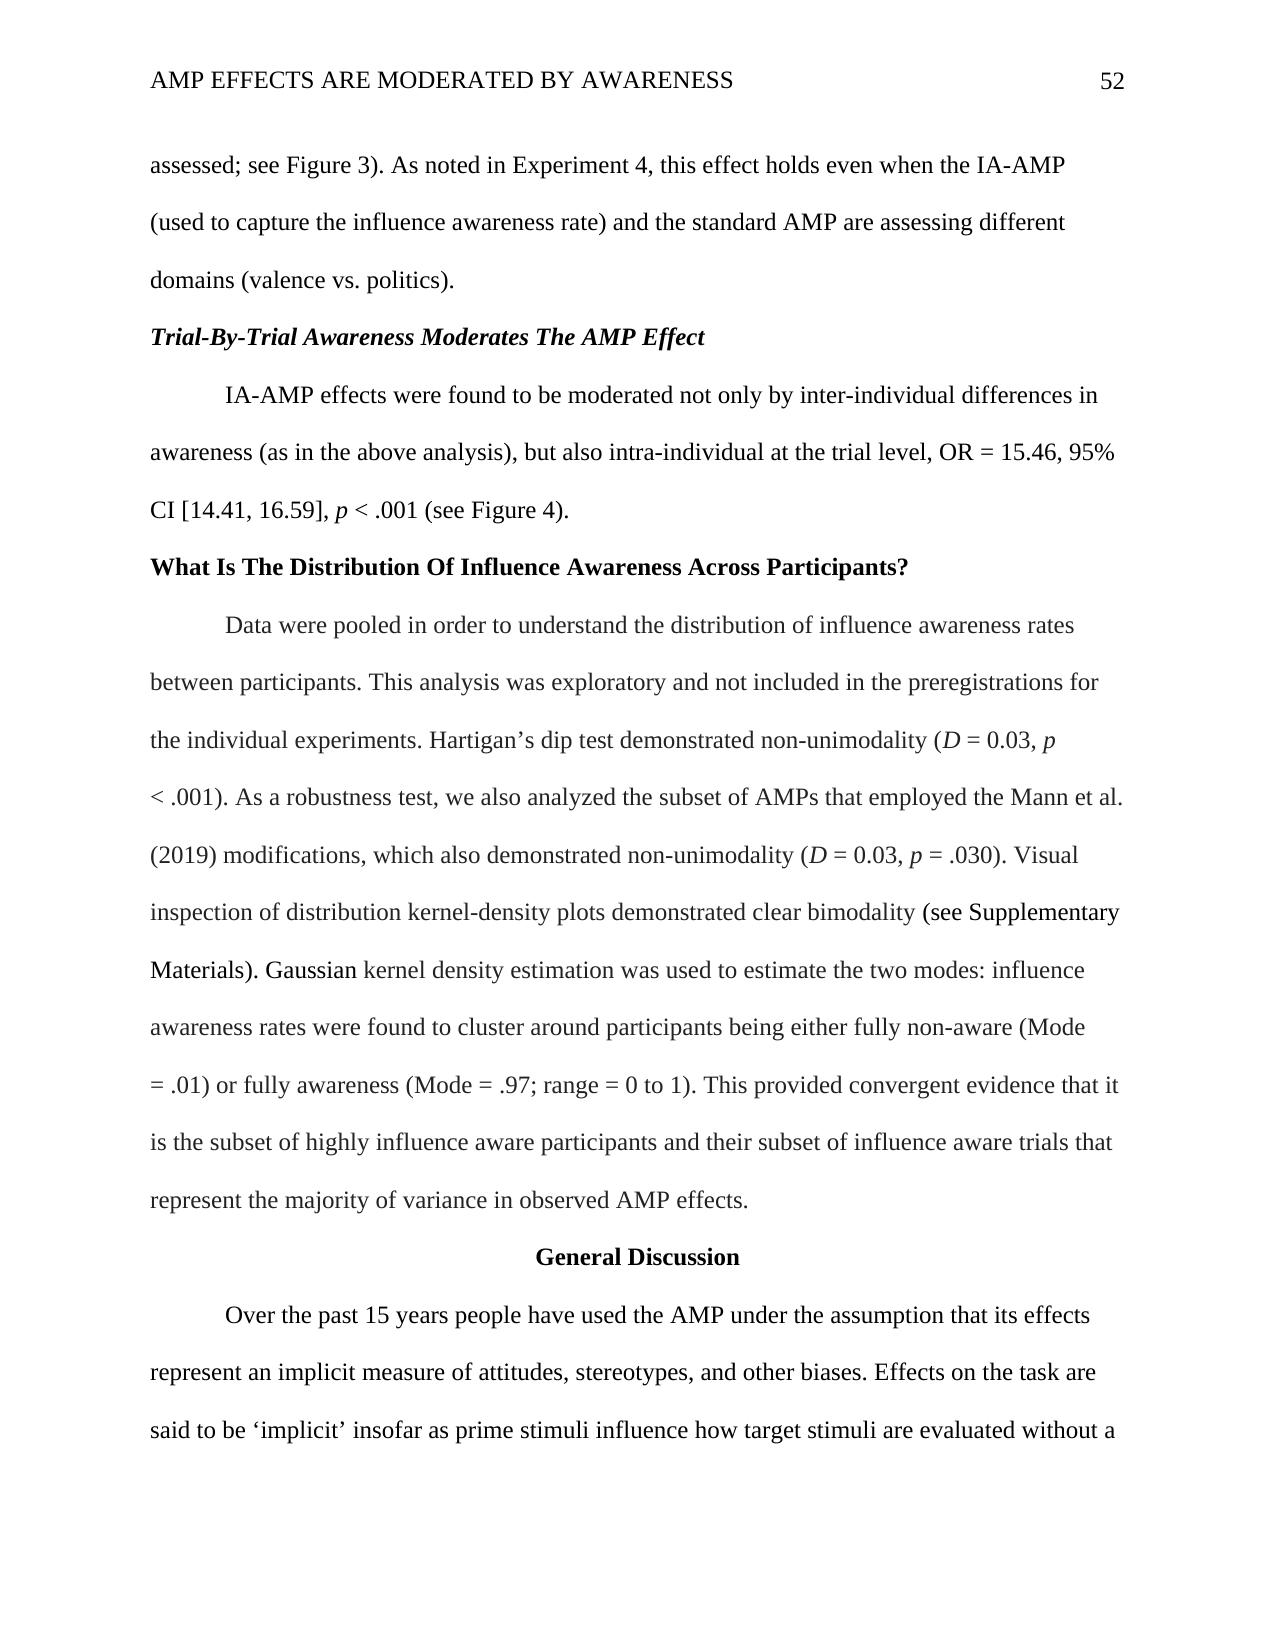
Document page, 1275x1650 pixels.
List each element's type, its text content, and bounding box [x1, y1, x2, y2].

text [150, 150, 1125, 294]
subtitle General Discussion [150, 1242, 1125, 1271]
subtitle Trial-By-Trial Awareness Moderates The AMP Effect [150, 322, 1125, 351]
text IA-AMP effects were found to be moderated not only by inter-individual differences in awareness (as in the above analysis), but also intra-individual at the trial level, OR = 15.46, 95% CI [14.41, 16.59], p < .001 (see Figure 4). [150, 380, 1125, 524]
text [150, 1300, 1125, 1444]
text Data were pooled in order to understand the distribution of influence awareness rates between participants. This analysis was exploratory and not included in the preregistrations for the individual experiments. Hartigan’s dip test demonstrated non-unimodality (D = 0.03, p < .001). As a robustness test, we also analyzed the subset of AMPs that employed the Mann et al. (2019) modifications, which also demonstrated non-unimodality (D = 0.03, p = .030). Visual inspection of distribution kernel-density plots demonstrated clear bimodality (see Supplementary Materials). Gaussian kernel density estimation was used to estimate the two modes: influence awareness rates were found to cluster around participants being either fully non-aware (Mode = .01) or fully awareness (Mode = .97; range = 0 to 1). This provided convergent evidence that it is the subset of highly influence aware participants and their subset of influence aware trials that represent the majority of variance in observed AMP effects. [150, 610, 1125, 1214]
subtitle What Is The Distribution Of Influence Awareness Across Participants? [150, 552, 1125, 581]
